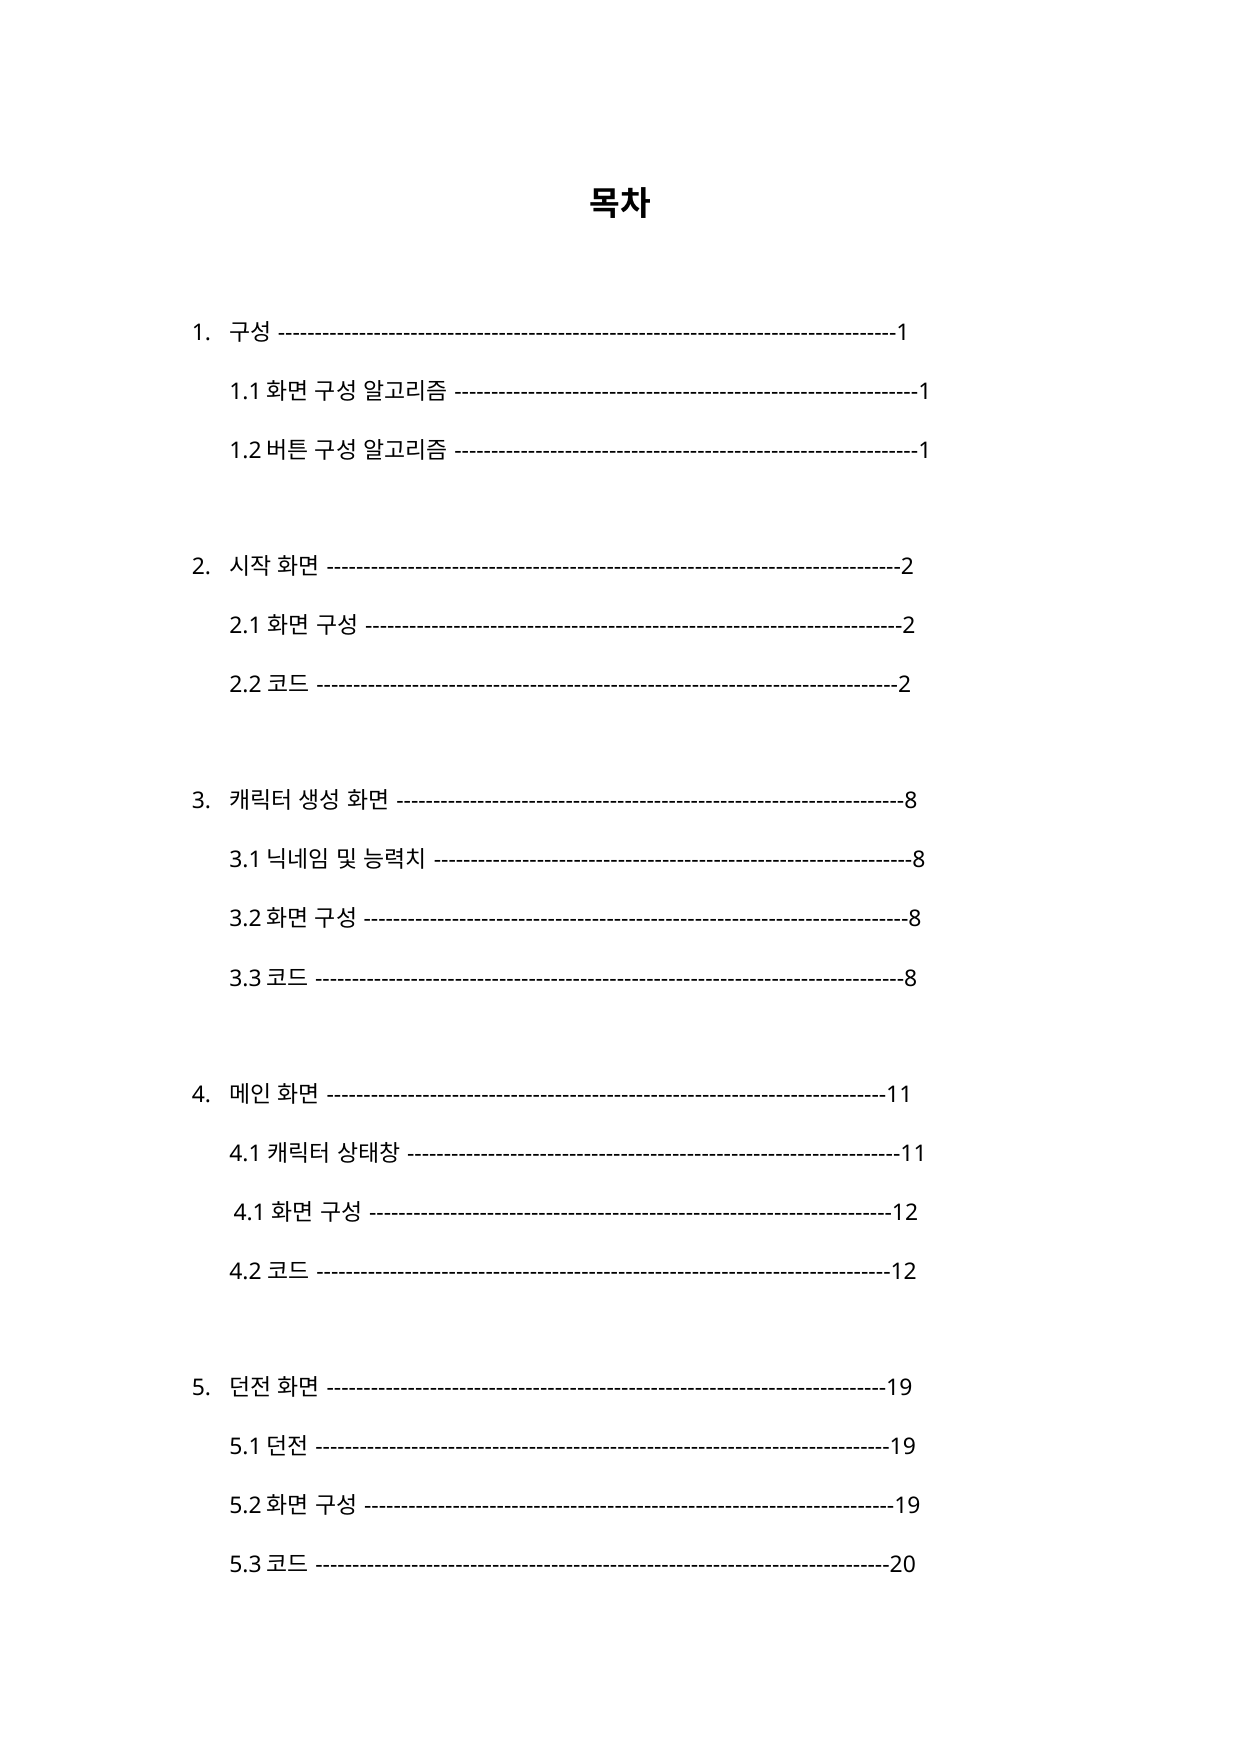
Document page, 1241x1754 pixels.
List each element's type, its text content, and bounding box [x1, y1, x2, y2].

list 2.2 코드 -------------------------------------------------------------------------------2 [229, 666, 1090, 699]
list 코드 ------------------------------------------------------------------------------20 [229, 1546, 1090, 1580]
list 구성 ------------------------------------------------------------------------------------1 [192, 313, 1090, 347]
list 던전 화면 ----------------------------------------------------------------------------19 [192, 1369, 1090, 1402]
list 4.1 화면 구성 -----------------------------------------------------------------------12 [233, 1194, 1090, 1227]
text 목차 [150, 177, 1090, 225]
text 1.2버튼 구성 알고리즘 ---------------------------------------------------------------1 [192, 432, 1090, 465]
text 1.1화면 구성 알고리즘 ---------------------------------------------------------------1 [192, 373, 1090, 406]
list 4.1 캐릭터 상태창 -------------------------------------------------------------------11 [229, 1134, 1090, 1168]
list 닉네임 및 능력치 -----------------------------------------------------------------8 [229, 841, 1090, 874]
list 2.1 화면 구성 -------------------------------------------------------------------------2 [229, 607, 1090, 640]
list 화면 구성 ------------------------------------------------------------------------19 [229, 1487, 1090, 1521]
list 시작 화면 ------------------------------------------------------------------------------2 [192, 548, 1090, 581]
list 4.2 코드 ------------------------------------------------------------------------------12 [229, 1253, 1090, 1286]
text 3.3코드 --------------------------------------------------------------------------------8 [229, 959, 1090, 993]
text 3.2화면 구성 --------------------------------------------------------------------------8 [229, 900, 1090, 934]
list 던전 ------------------------------------------------------------------------------19 [229, 1428, 1090, 1461]
list 메인 화면 ----------------------------------------------------------------------------11 [192, 1075, 1090, 1109]
list 캐릭터 생성 화면 ---------------------------------------------------------------------8 [192, 782, 1090, 815]
